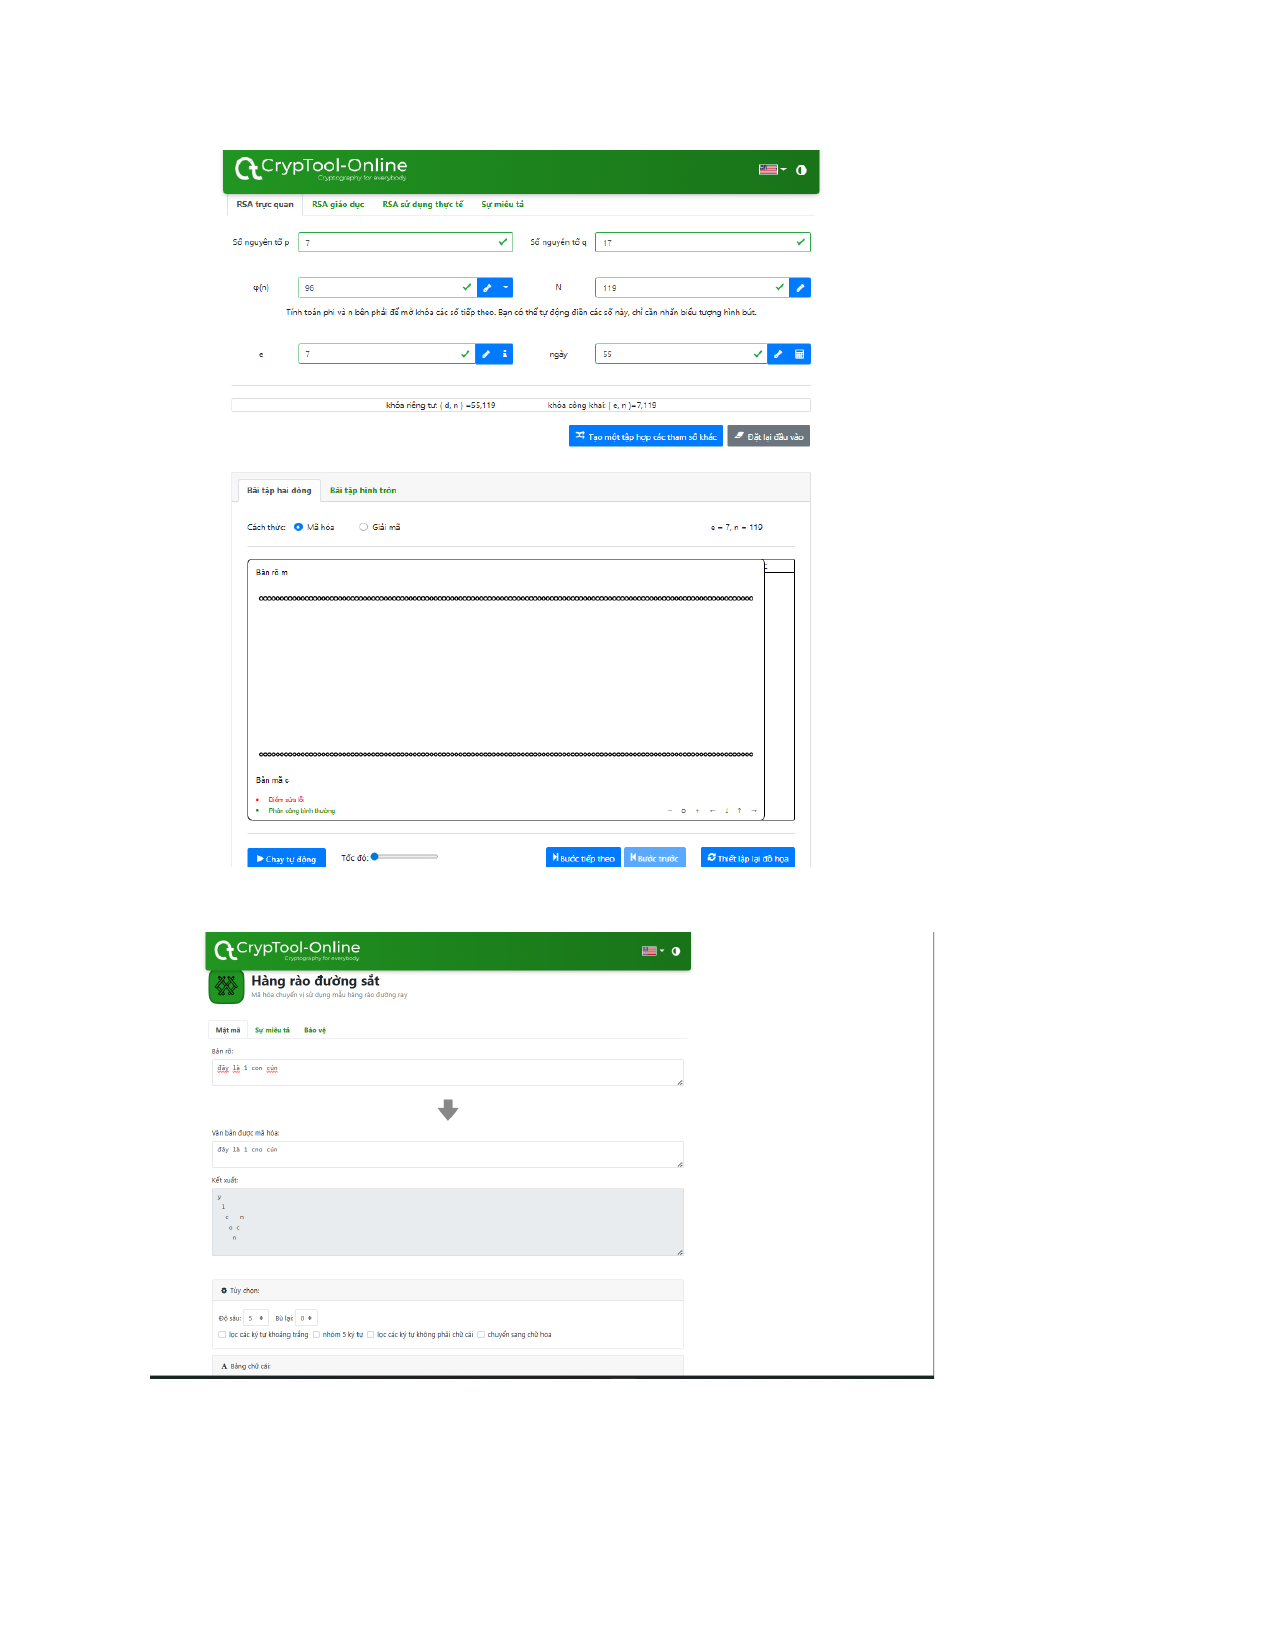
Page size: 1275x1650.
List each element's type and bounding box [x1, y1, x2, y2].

picture [150, 150, 1125, 867]
picture [150, 932, 935, 1379]
